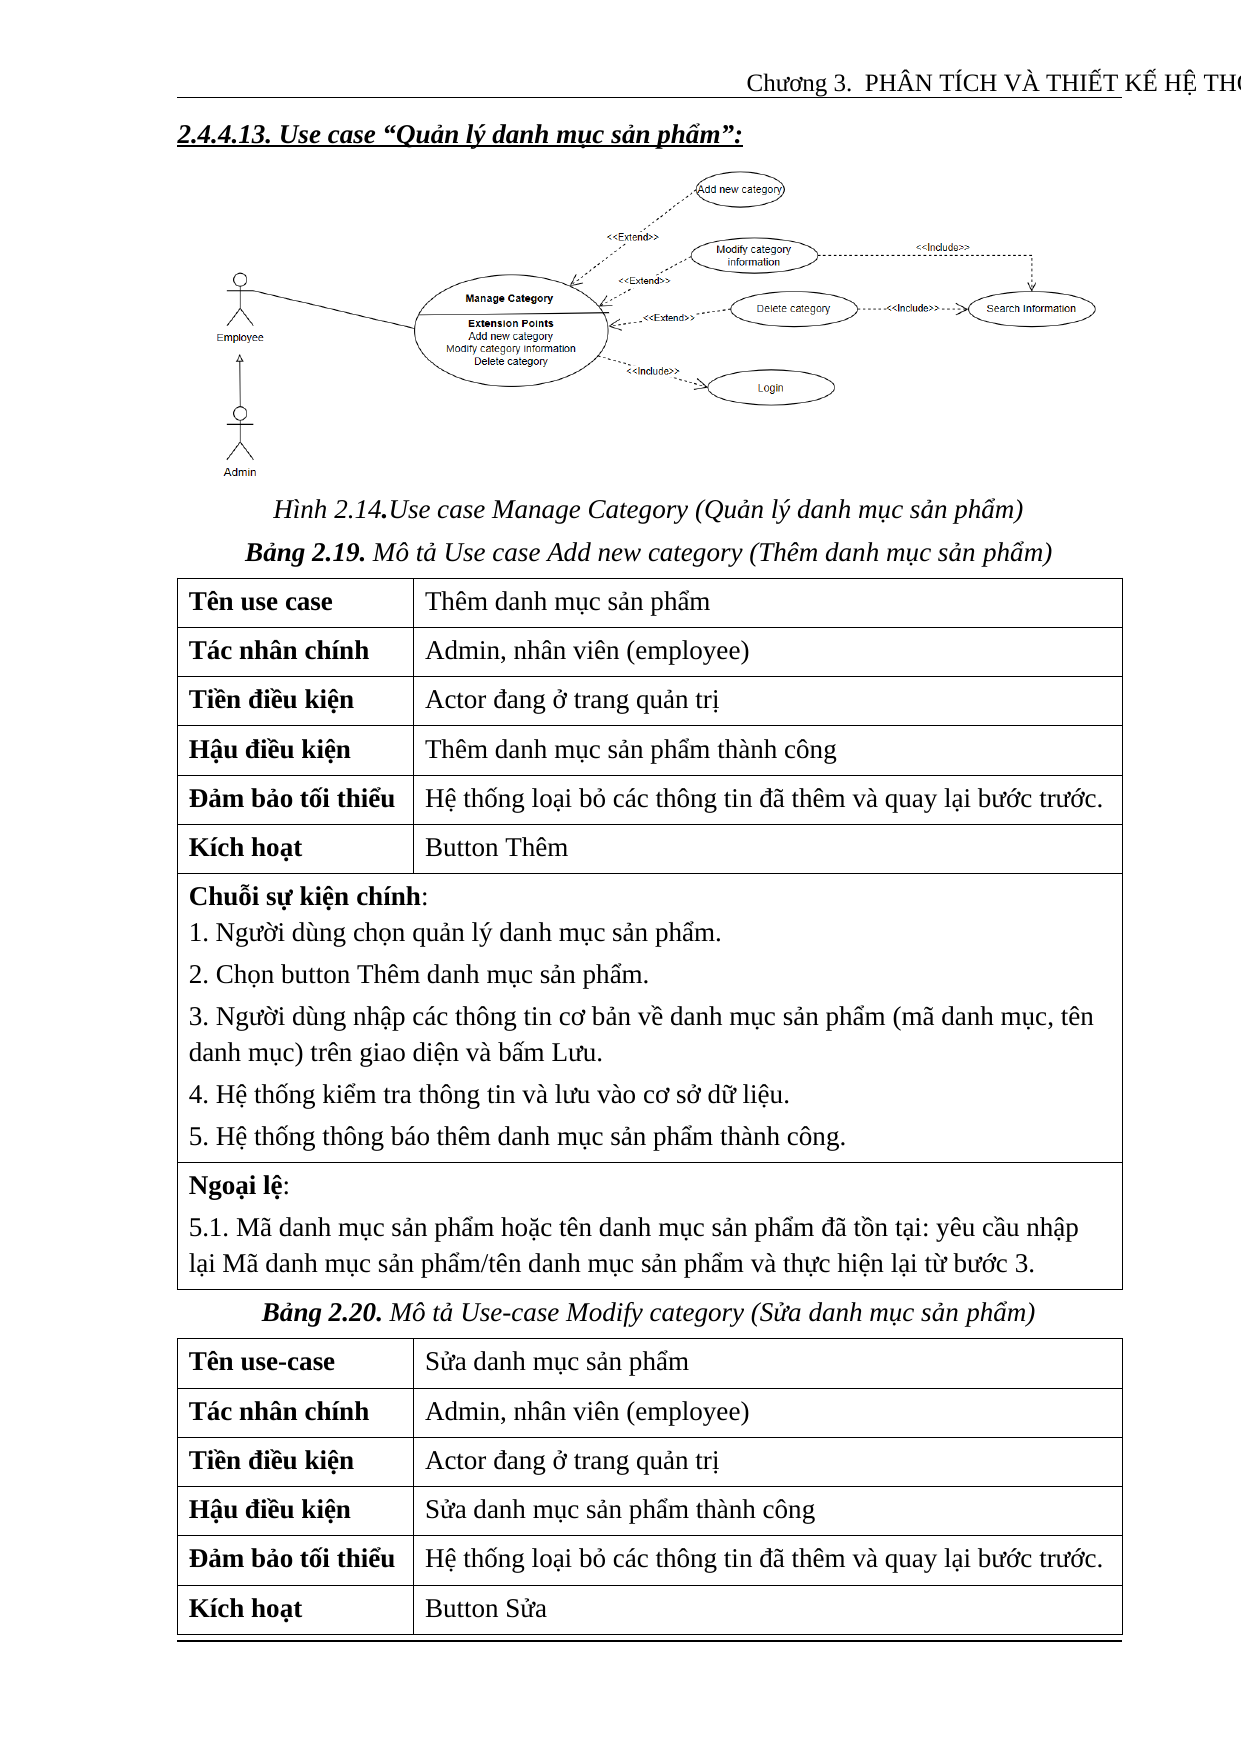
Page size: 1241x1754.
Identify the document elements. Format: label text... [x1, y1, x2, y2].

table_cell Sửa danh mục sản phẩm thành công [414, 1487, 1122, 1535]
table_cell Actor đang ở trang quản trị [414, 677, 1122, 725]
table_cell Tiền điều kiện [178, 1438, 413, 1486]
table_cell Button Sửa [414, 1586, 1122, 1634]
table_cell Admin, nhân viên (employee) [414, 628, 1122, 676]
table_cell Kích hoạt [178, 825, 413, 873]
text Bảng 2.20. Mô tả Use-case Modify category (Sửa danh mục sản phẩm) [177, 1296, 1122, 1327]
table_cell Tác nhân chính [178, 628, 413, 676]
table_cell Hậu điều kiện [178, 1487, 413, 1535]
table_cell Admin, nhân viên (employee) [414, 1389, 1122, 1437]
table_cell Thêm danh mục sản phẩm thành công [414, 726, 1122, 775]
table_header Thêm danh mục sản phẩm [414, 579, 1122, 627]
table_cell Kích hoạt [178, 1586, 413, 1634]
picture [196, 160, 1104, 483]
subtitle 2.4.4.13. Use case “Quản lý danh mục sản phẩm”: [177, 118, 1122, 149]
text Bảng 2.19. Mô tả Use case Add new category (Thêm danh mục sản phẩm) [177, 536, 1122, 567]
table_cell Actor đang ở trang quản trị [414, 1438, 1122, 1486]
table_cell Chuỗi sự kiện chính: 1. Người dùng chọn quản lý danh mục sản phẩm. 2. Chọn button Thêm danh mục sản phẩm. 3. Người dùng nhập các thông tin cơ bản về danh mục sản phẩm (mã danh mục, tên danh mục) trên giao diện và bấm Lưu. 4. Hệ thống kiểm tra thông tin và lưu vào cơ sở dữ liệu. 5. Hệ thống thông báo thêm danh mục sản phẩm thành công. [178, 874, 1122, 1162]
table_header Tên use case [178, 579, 413, 627]
table_cell Tiền điều kiện [178, 677, 413, 725]
table_cell Hậu điều kiện [178, 726, 413, 775]
table_header Tên use-case [178, 1339, 413, 1387]
table_cell Đảm bảo tối thiểu [178, 1536, 413, 1584]
table_cell Đảm bảo tối thiểu [178, 776, 413, 824]
table_cell Tác nhân chính [178, 1389, 413, 1437]
table_cell Button Thêm [414, 825, 1122, 873]
table_cell Hệ thống loại bỏ các thông tin đã thêm và quay lại bước trước. [414, 1536, 1122, 1584]
table_cell Hệ thống loại bỏ các thông tin đã thêm và quay lại bước trước. [414, 776, 1122, 824]
table_cell Ngoại lệ: 5.1. Mã danh mục sản phẩm hoặc tên danh mục sản phẩm đã tồn tại: yêu cầu nhập lại Mã danh mục sản phẩm/tên danh mục sản phẩm và thực hiện lại từ bước 3. [178, 1163, 1122, 1289]
table_header Sửa danh mục sản phẩm [414, 1339, 1122, 1387]
text Hình 2.14.Use case Manage Category (Quản lý danh mục sản phẩm) [177, 494, 1122, 525]
